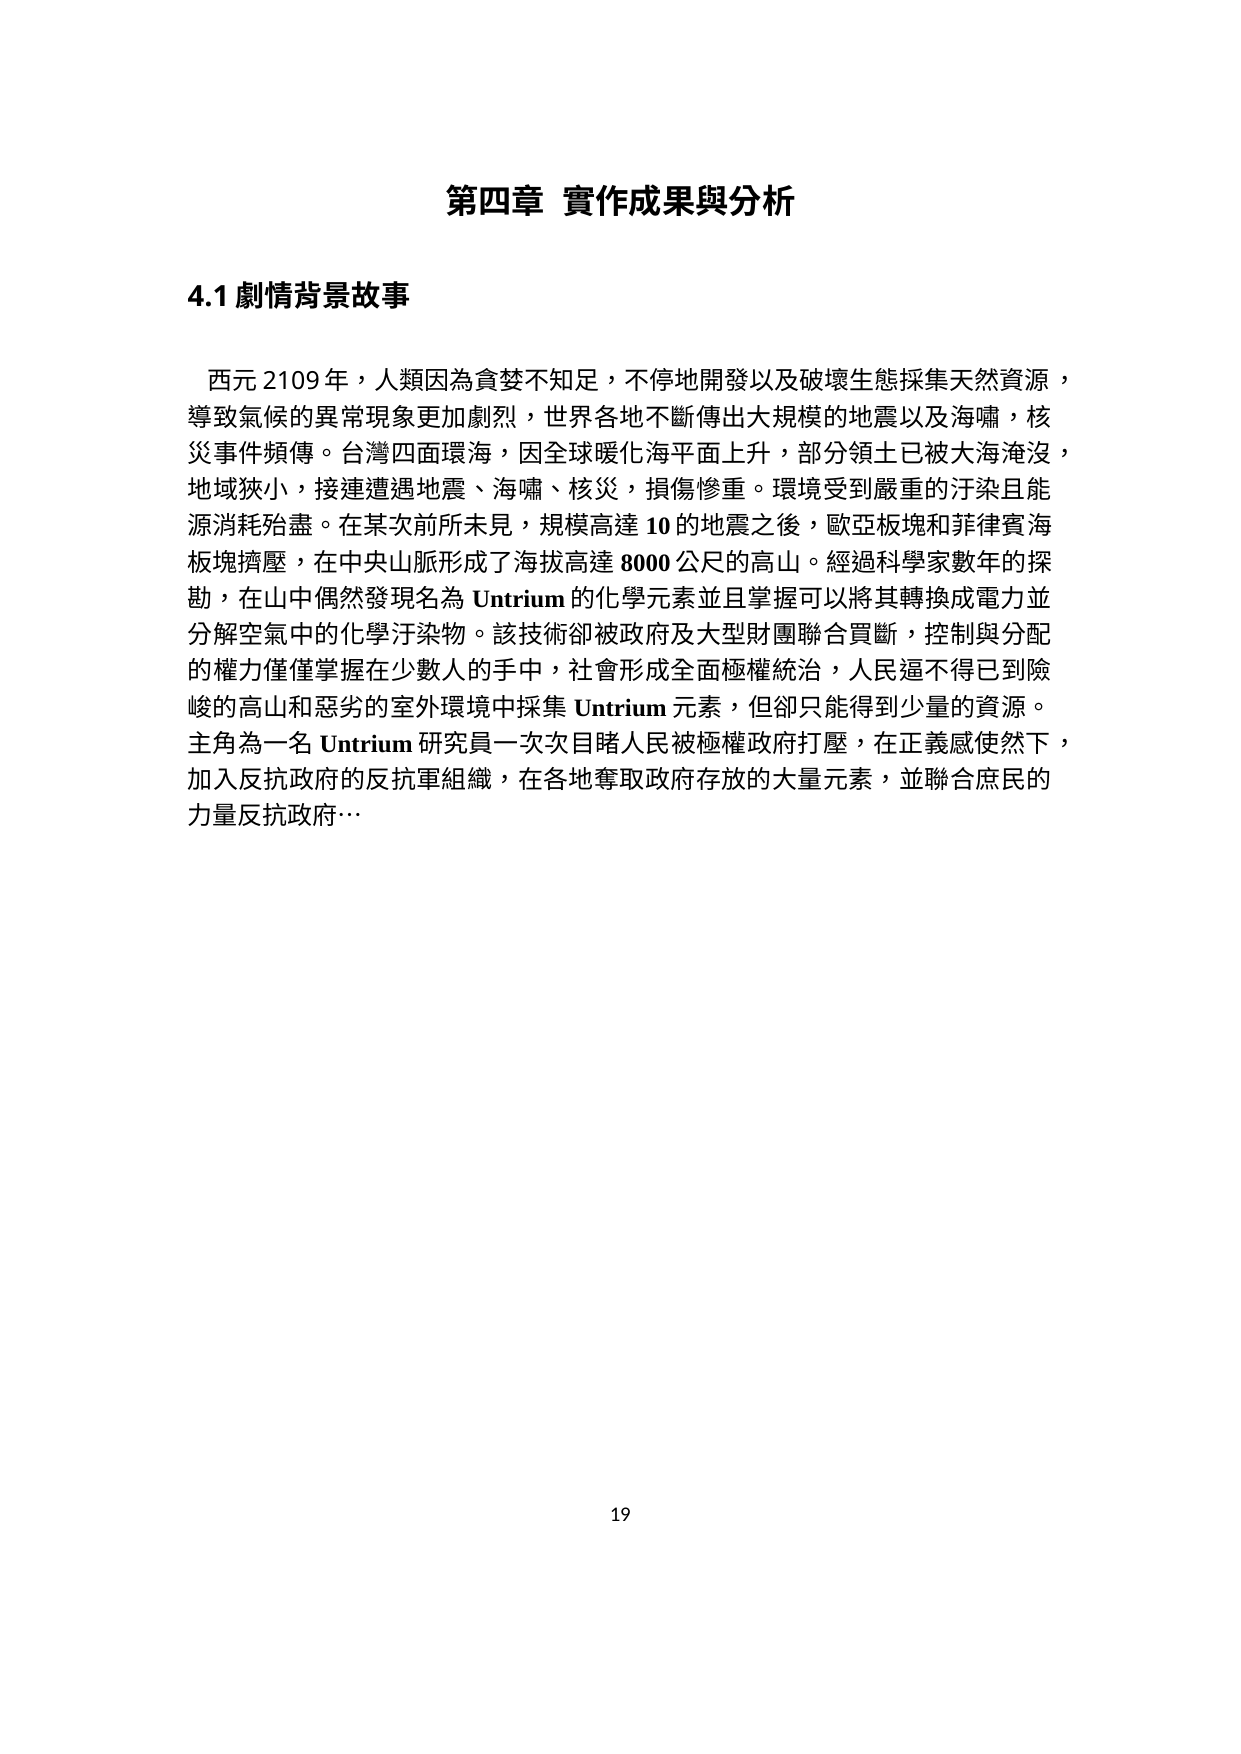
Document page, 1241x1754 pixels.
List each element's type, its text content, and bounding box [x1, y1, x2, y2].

subtitle 實作成果與分析 [187, 175, 1053, 223]
text 西元2109年，人類因為貪婪不知足，不停地開發以及破壞生態採集天然資源，導致氣候的異常現象更加劇烈，世界各地不斷傳出大規模的地震以及海嘯，核災事件頻傳。台灣四面環海，因全球暖化海平面上升，部分領土已被大海淹沒，地域狹小，接連遭遇地震、海嘯、核災，損傷慘重。環境受到嚴重的汙染且能源消耗殆盡。在某次前所未見，規模高達10的地震之後，歐亞板塊和菲律賓海板塊擠壓，在中央山脈形成了海拔高達8000公尺的高山。經過科學家數年的探勘，在山中偶然發現名為Untrium的化學元素並且掌握可以將其轉換成電力並分解空氣中的化學汙染物。該技術卻被政府及大型財團聯合買斷，控制與分配的權力僅僅掌握在少數人的手中，社會形成全面極權統治，人民逼不得已到險峻的高山和惡劣的室外環境中採集Untrium元素，但卻只能得到少量的資源。主角為一名Untrium研究員一次次目睹人民被極權政府打壓，在正義感使然下，加入反抗政府的反抗軍組織，在各地奪取政府存放的大量元素，並聯合庶民的力量反抗政府… [187, 361, 1053, 832]
subtitle 4.1劇情背景故事 [187, 272, 1053, 315]
